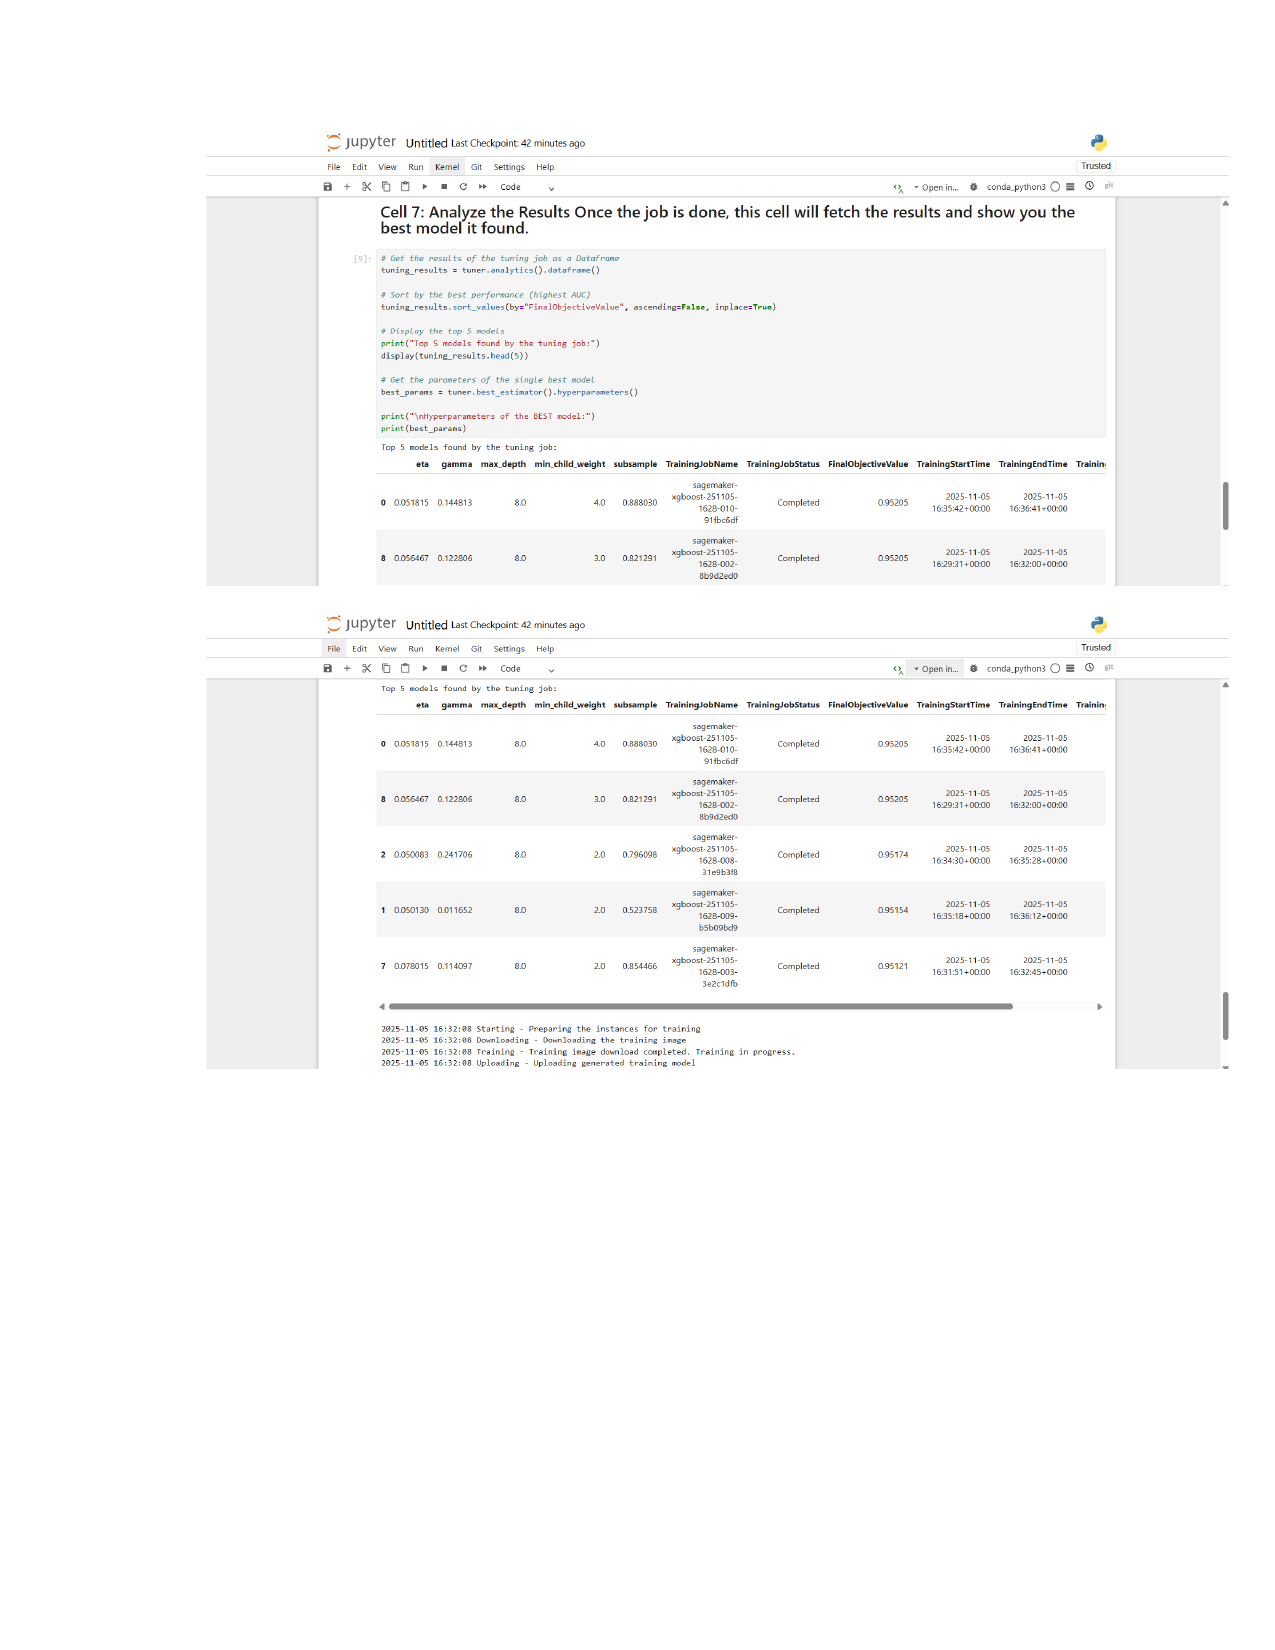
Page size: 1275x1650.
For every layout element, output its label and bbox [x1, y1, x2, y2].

picture [206, 129, 1230, 586]
picture [206, 612, 1230, 1069]
